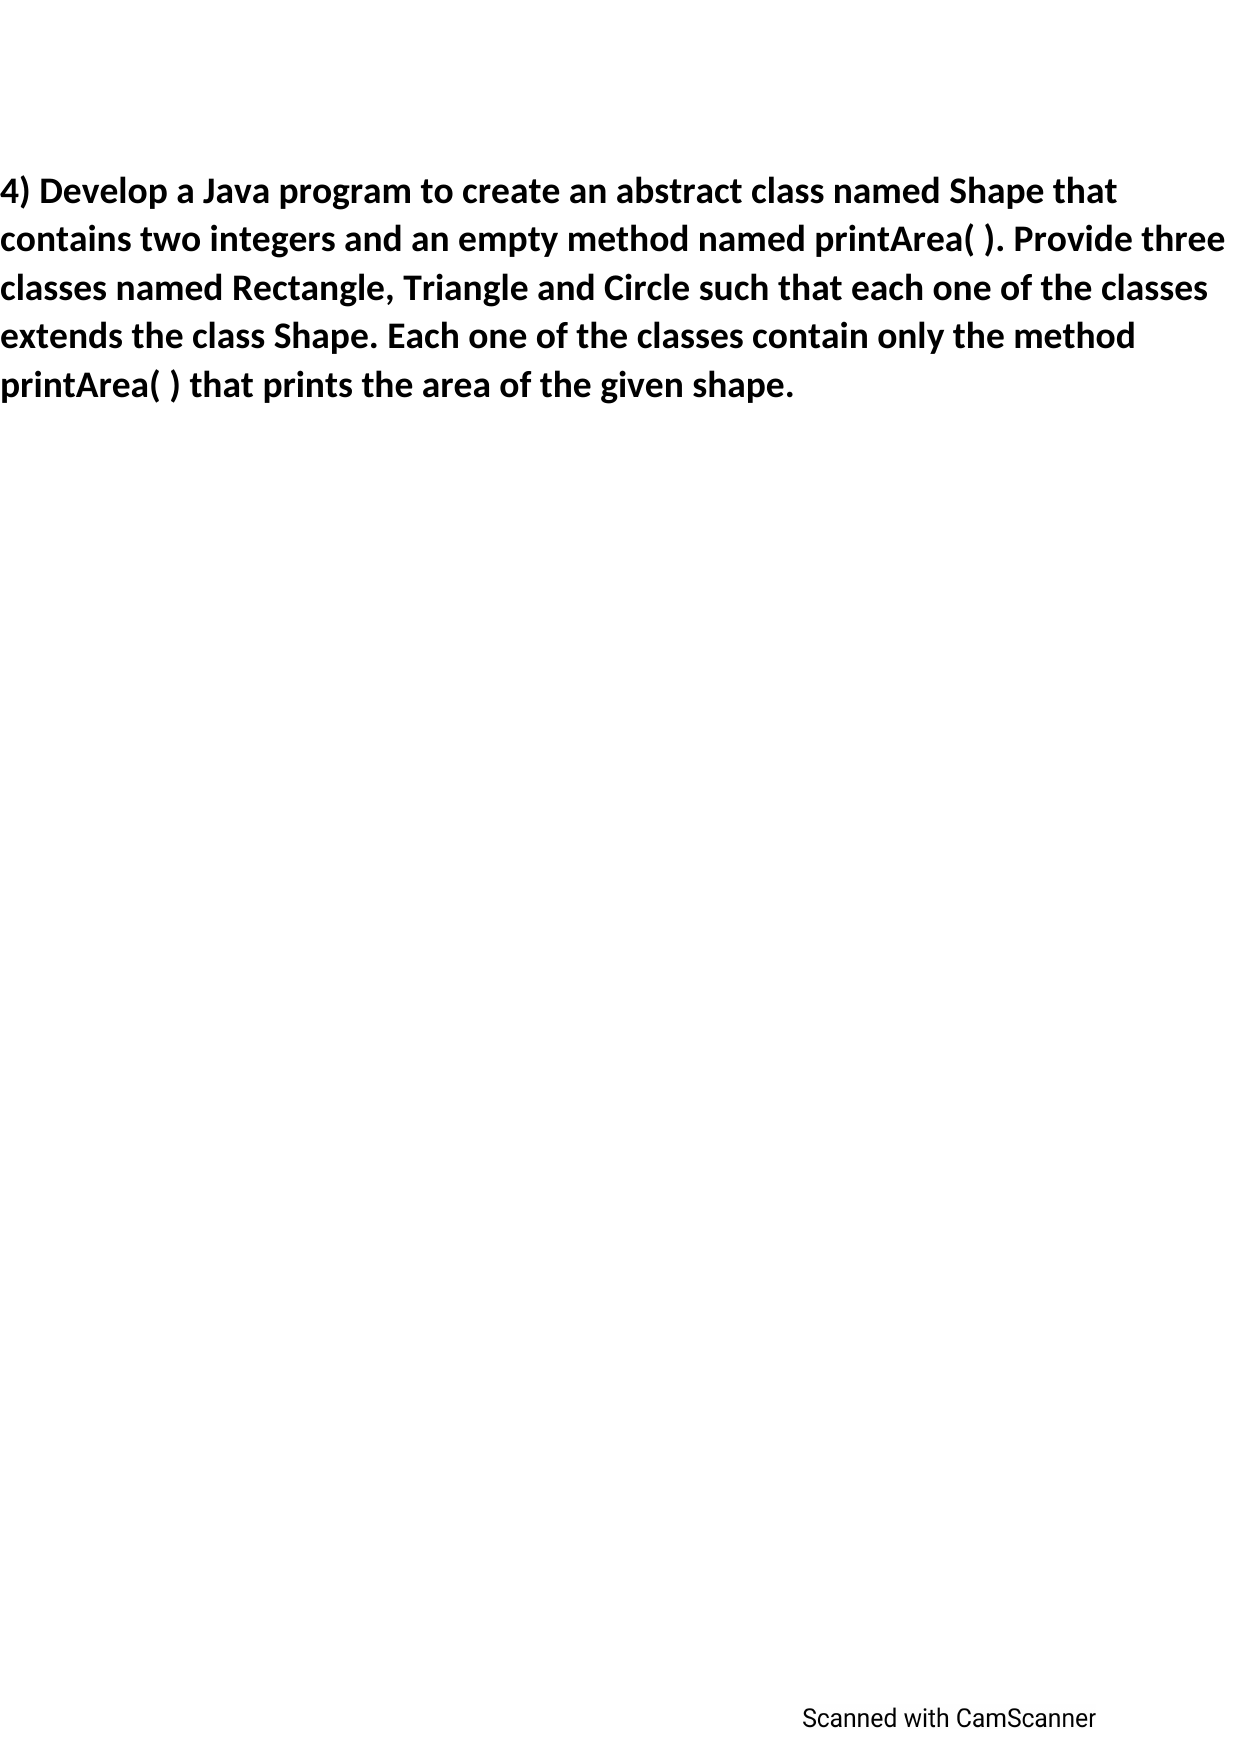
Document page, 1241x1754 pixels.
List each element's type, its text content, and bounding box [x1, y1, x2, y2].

text 4) Develop a Java program to create an abstract class named Shape that contains two integers and an empty method named printArea( ). Provide three classes named Rectangle, Triangle and Circle such that each one of the classes extends the class Shape. Each one of the classes contain only the method printArea( ) that prints the area of the given shape. [0, 167, 1240, 407]
picture [803, 1704, 1096, 1729]
